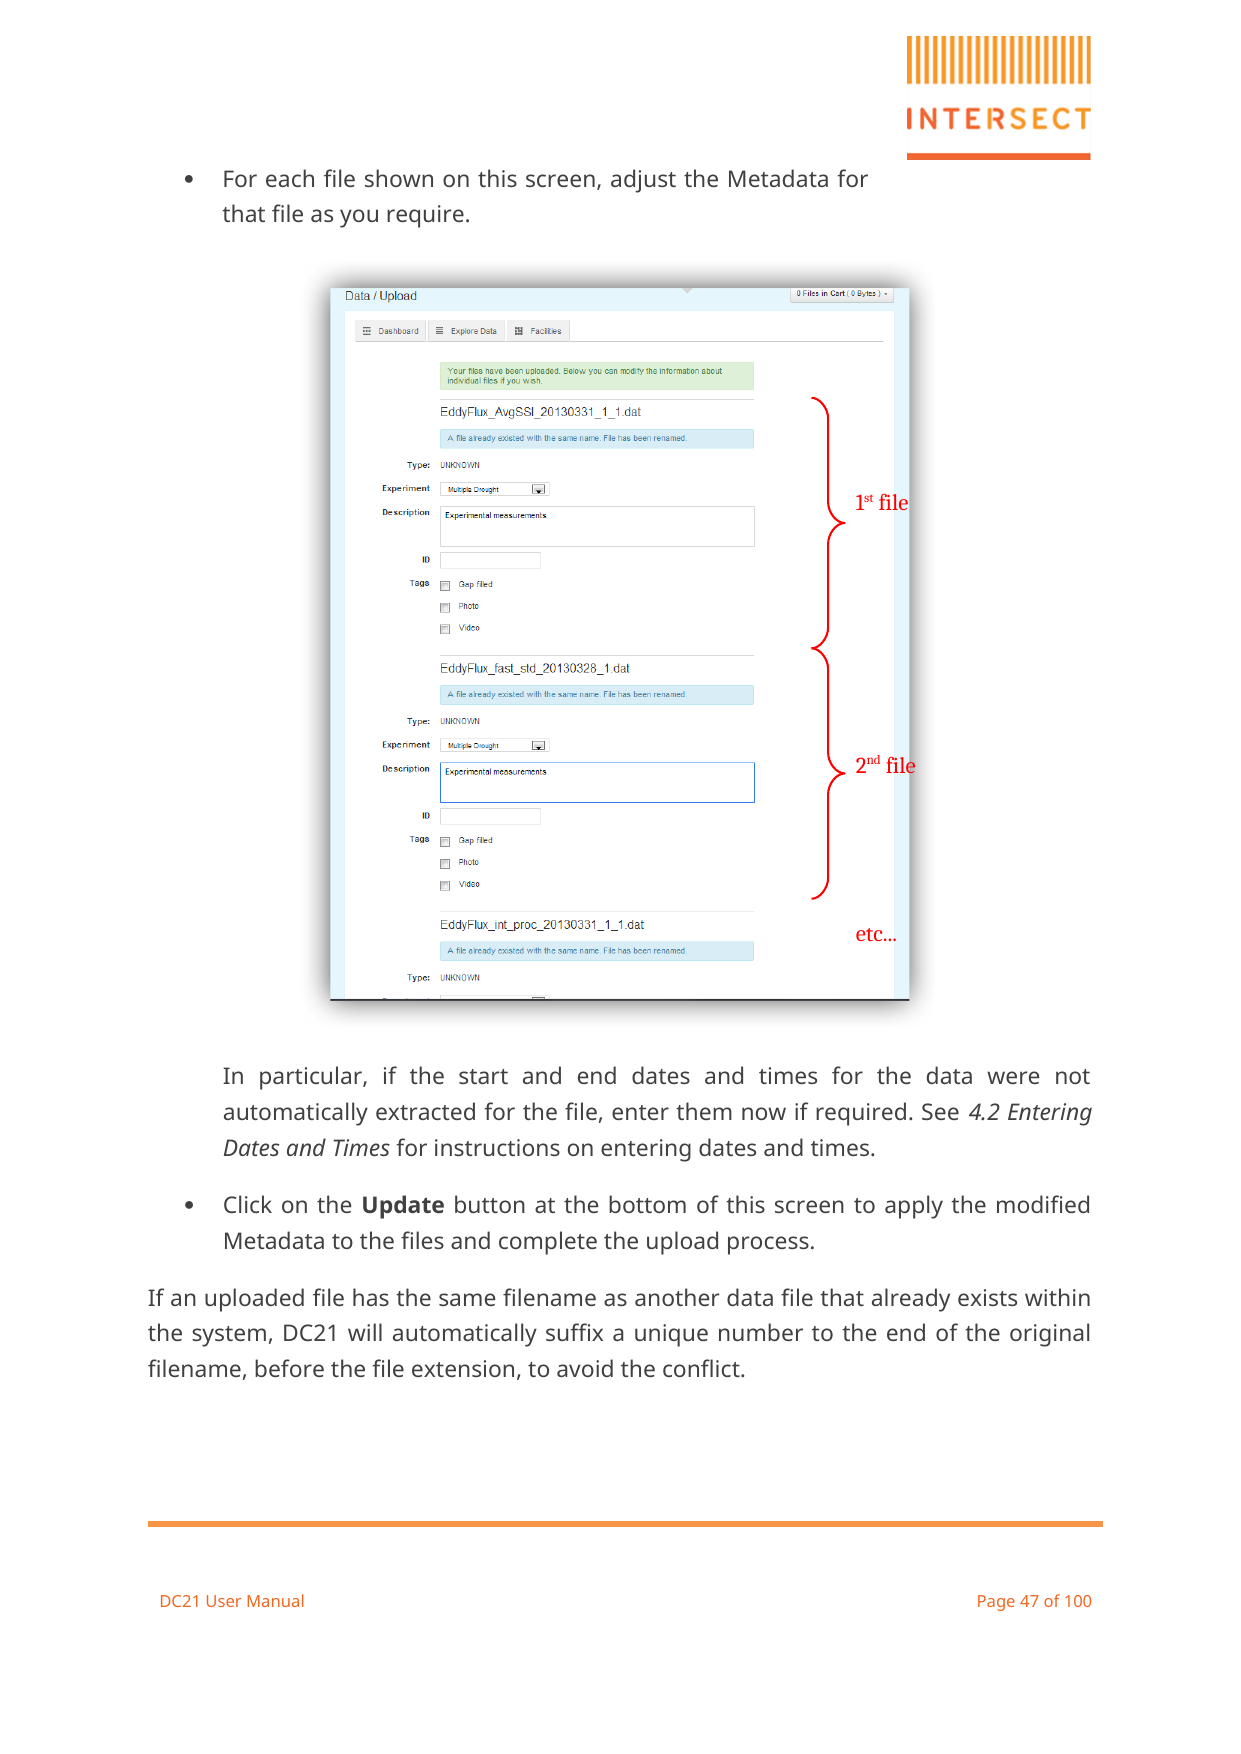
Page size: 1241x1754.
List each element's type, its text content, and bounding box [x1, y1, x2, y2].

picture [905, 34, 1093, 162]
picture [330, 288, 910, 1001]
text If an uploaded file has the same filename as another data file that already exists within the system, DC21 will automatically suffix a unique number to the end of the original filename, before the file extension, to avoid the conflict. [148, 1281, 1092, 1384]
list For each file shown on this screen, adjust the Metadata for that file as you require. [185, 162, 1092, 230]
list Click on the Update button at the bottom of this screen to apply the modified Metadata to the files and complete the upload process. [185, 1189, 1092, 1256]
